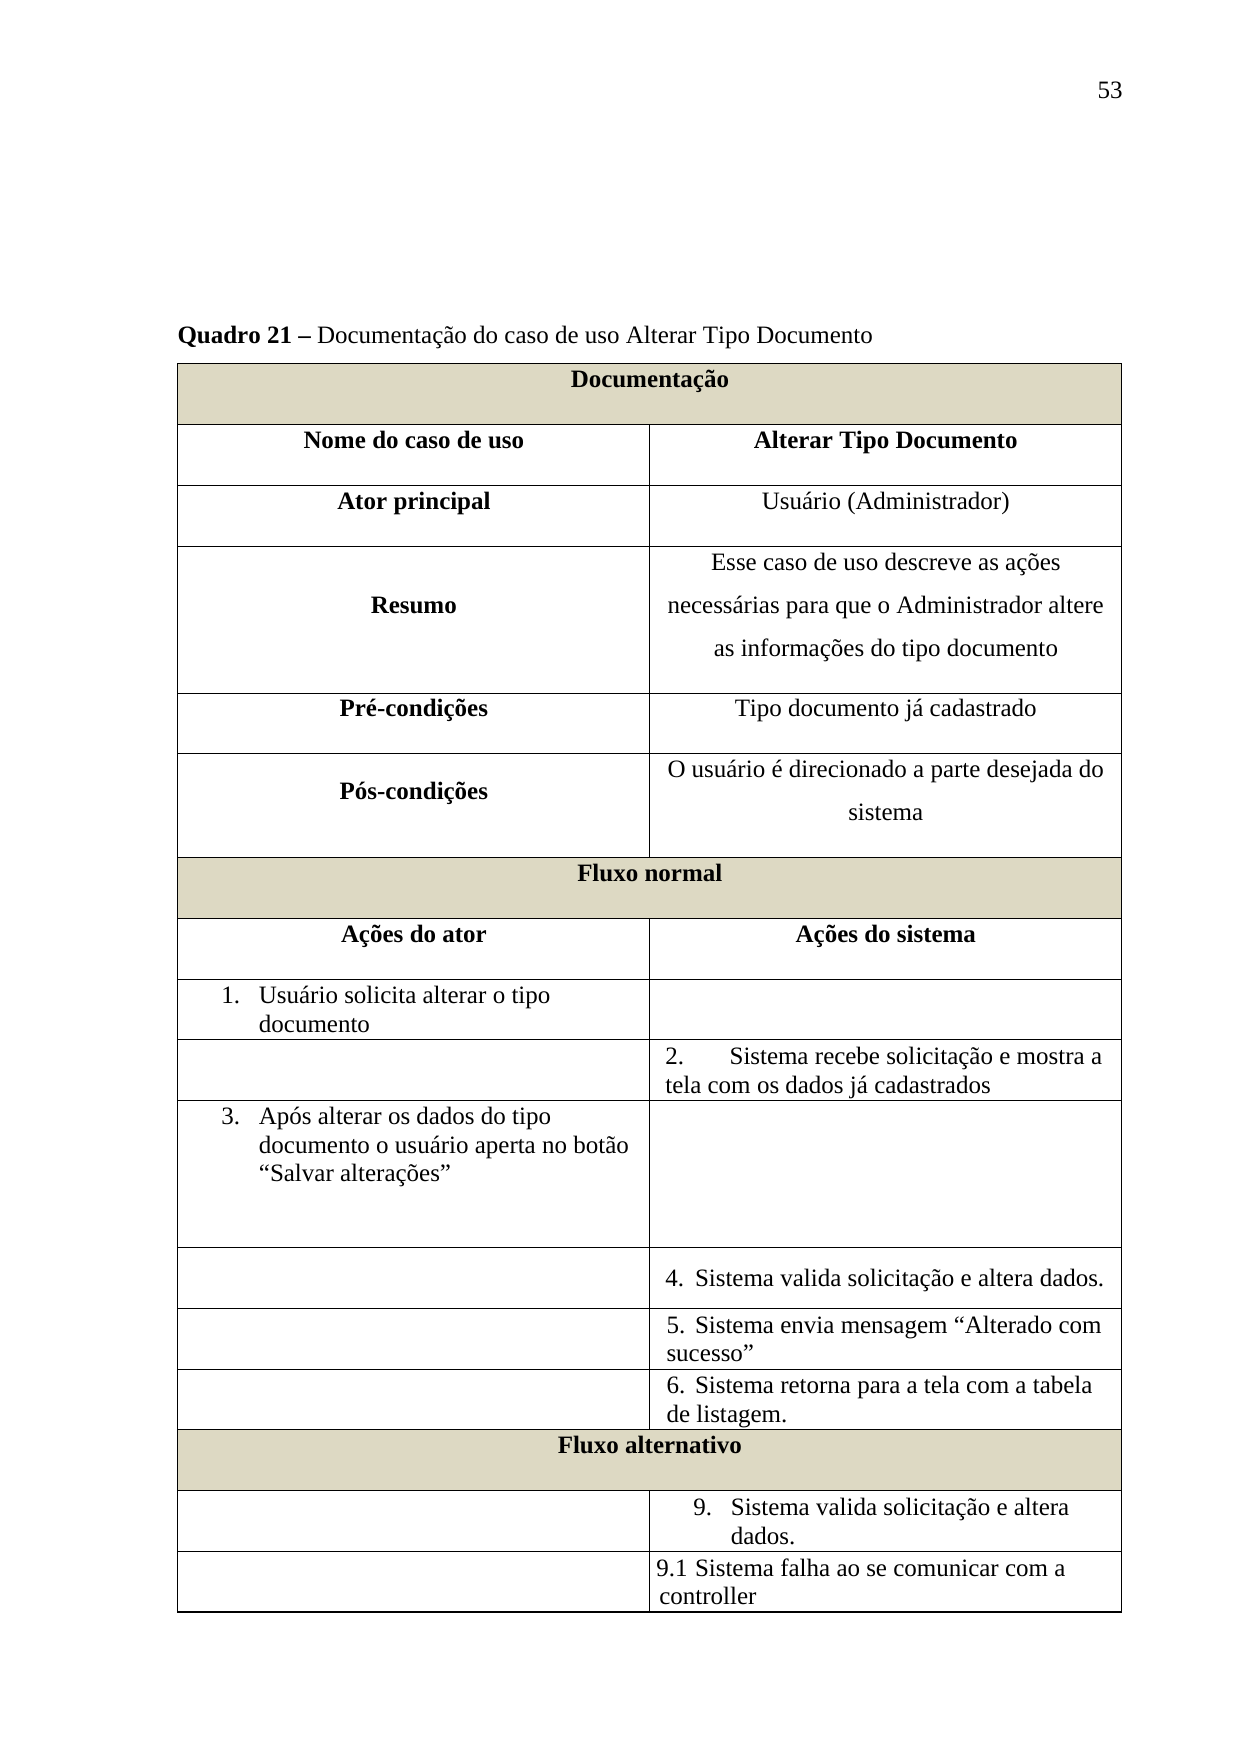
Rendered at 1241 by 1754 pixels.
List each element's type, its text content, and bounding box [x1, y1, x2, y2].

table_cell Usuário (Administrador) [650, 486, 1121, 546]
table_cell Pré-condições [178, 694, 649, 753]
table_cell [178, 1309, 649, 1368]
table_cell Ações do ator [178, 919, 649, 978]
table_cell Sistema recebe solicitação e mostra a tela com os dados já cadastrados [650, 1040, 1121, 1100]
table_cell O usuário é direcionado a parte desejada do sistema [650, 754, 1121, 857]
table_cell Sistema valida solicitação e altera dados. [650, 1491, 1121, 1551]
table_cell Fluxo normal [178, 858, 1121, 918]
table_cell [650, 1101, 1121, 1247]
table_cell Sistema falha ao se comunicar com a controller [650, 1552, 1121, 1611]
table_cell Após alterar os dados do tipo documento o usuário aperta no botão “Salvar alterações” [178, 1101, 649, 1247]
table_cell Pós-condições [178, 754, 649, 857]
table_cell Alterar Tipo Documento [650, 425, 1121, 485]
table_cell [178, 1040, 649, 1100]
table_cell Usuário solicita alterar o tipo documento [178, 980, 649, 1039]
table_cell Sistema envia mensagem “Alterado com sucesso” [650, 1309, 1121, 1368]
table_cell [178, 1248, 649, 1308]
table_header Documentação [178, 364, 1121, 424]
table_cell Ações do sistema [650, 919, 1121, 978]
table_cell Ator principal [178, 486, 649, 546]
table_cell Sistema retorna para a tela com a tabela de listagem. [650, 1370, 1121, 1429]
table_cell [650, 980, 1121, 1039]
table_cell Resumo [178, 547, 649, 692]
text Quadro 21 – Documentação do caso de uso Alterar Tipo Documento [177, 320, 1122, 349]
table_cell Nome do caso de uso [178, 425, 649, 485]
table_cell Esse caso de uso descreve as ações necessárias para que o Administrador altere as informações do tipo documento [650, 547, 1121, 692]
table_cell Sistema valida solicitação e altera dados. [650, 1248, 1121, 1308]
table_cell Tipo documento já cadastrado [650, 694, 1121, 753]
table_cell Fluxo alternativo [178, 1430, 1121, 1490]
table_cell [178, 1491, 649, 1551]
table_cell [178, 1552, 649, 1611]
table_cell [178, 1370, 649, 1429]
